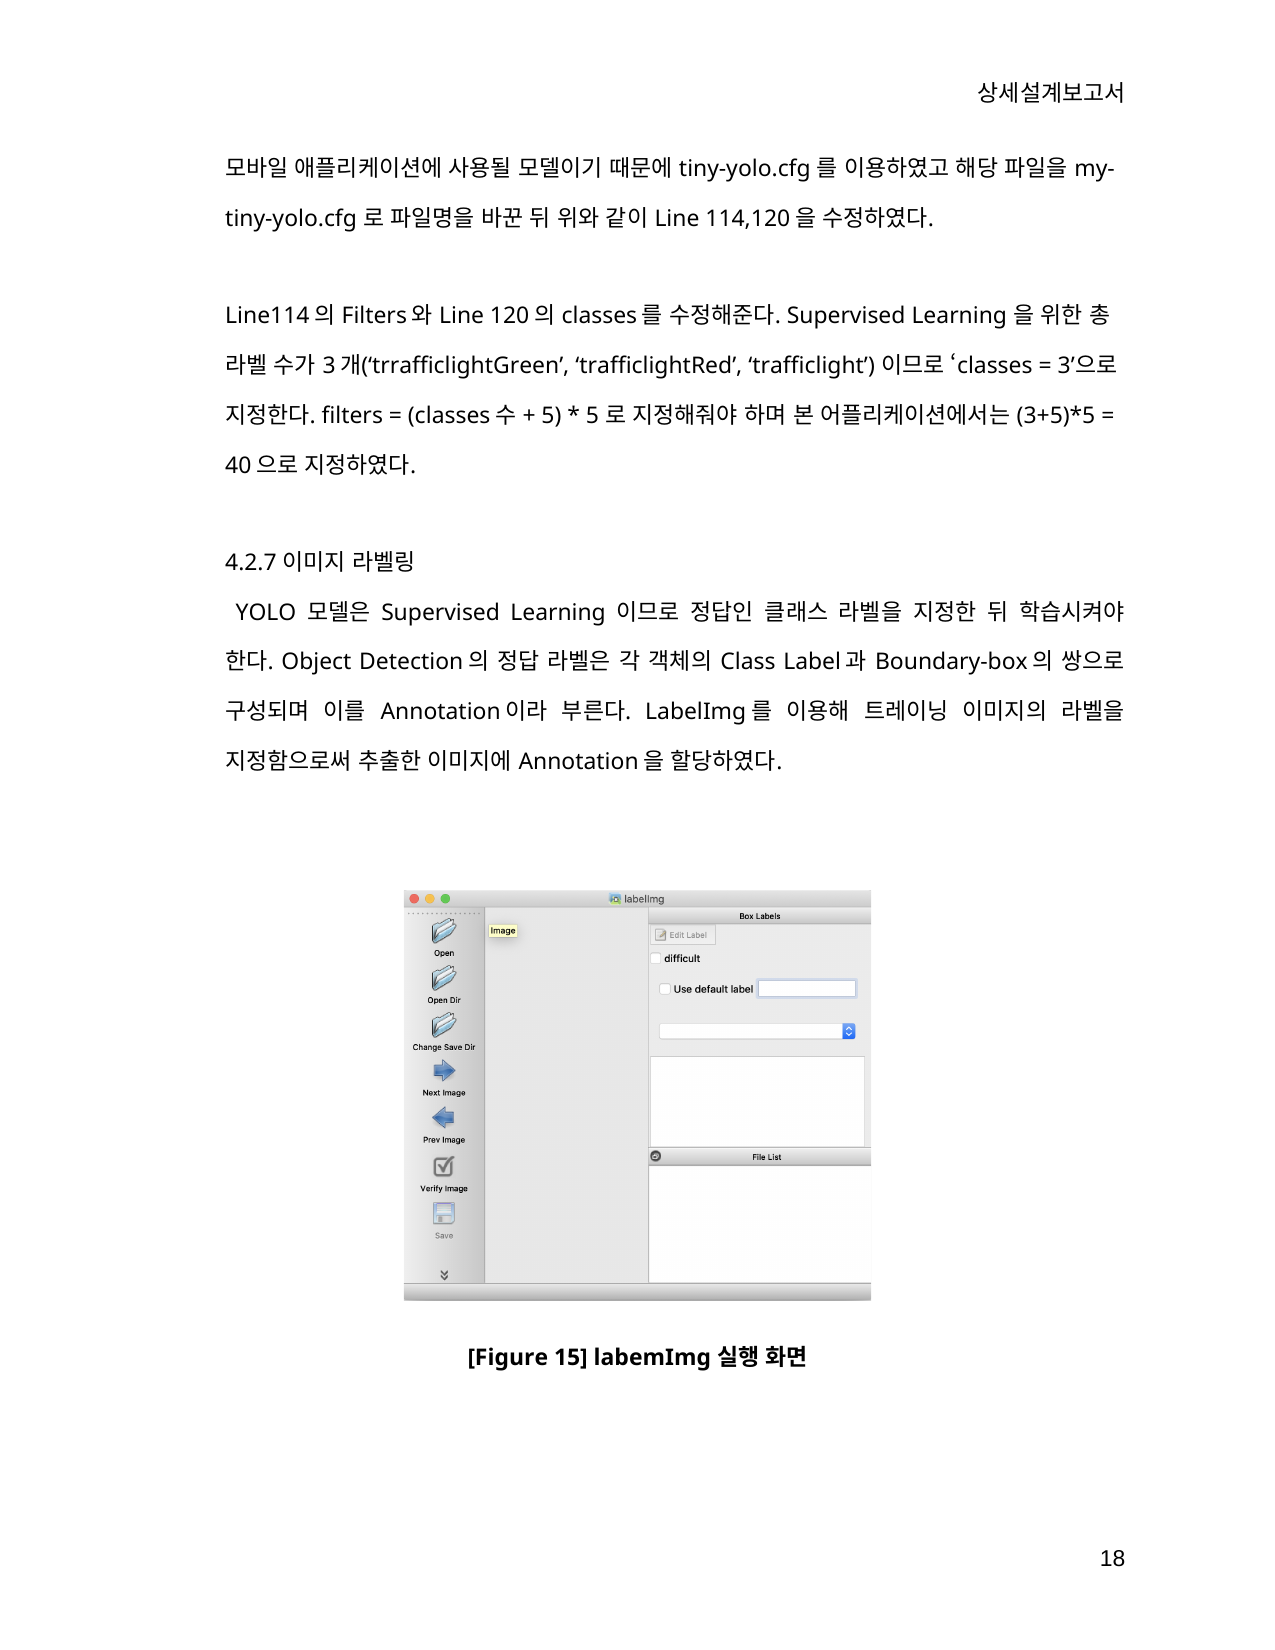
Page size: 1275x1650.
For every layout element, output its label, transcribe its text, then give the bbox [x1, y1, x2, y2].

text Line114의 Filters와 Line 120의 classes를 수정해준다. Supervised Learning 을 위한 총 라벨 수가 3개(‘trrafficlightGreen’, ‘trafficlightRed’, ‘trafficlight’) 이므로 ‘classes = 3’으로 지정한다. filters = (classes수 + 5) * 5 로 지정해줘야 하며 본 어플리케이션에서는 (3+5)*5 = 40으로 지정하였다. [225, 297, 1125, 480]
picture [403, 890, 872, 1301]
text [Figure 15] labemImg 실행 화면 [150, 1338, 1125, 1372]
text 4.2.7 이미지 라벨링 [150, 543, 1125, 577]
text YOLO 모델은 Supervised Learning 이므로 정답인 클래스 라벨을 지정한 뒤 학습시켜야 한다. Object Detection의 정답 라벨은 각 객체의 Class Label과 Boundary-box의 쌍으로 구성되며 이를 Annotation이라 부른다. LabelImg를 이용해 트레이닝 이미지의 라벨을 지정함으로써 추출한 이미지에 Annotation을 할당하였다. [225, 593, 1125, 776]
text 모바일 애플리케이션에 사용될 모델이기 때문에 tiny-yolo.cfg 를 이용하였고 해당 파일을 my-tiny-yolo.cfg 로 파일명을 바꾼 뒤 위와 같이 Line 114,120을 수정하였다. [225, 150, 1125, 233]
